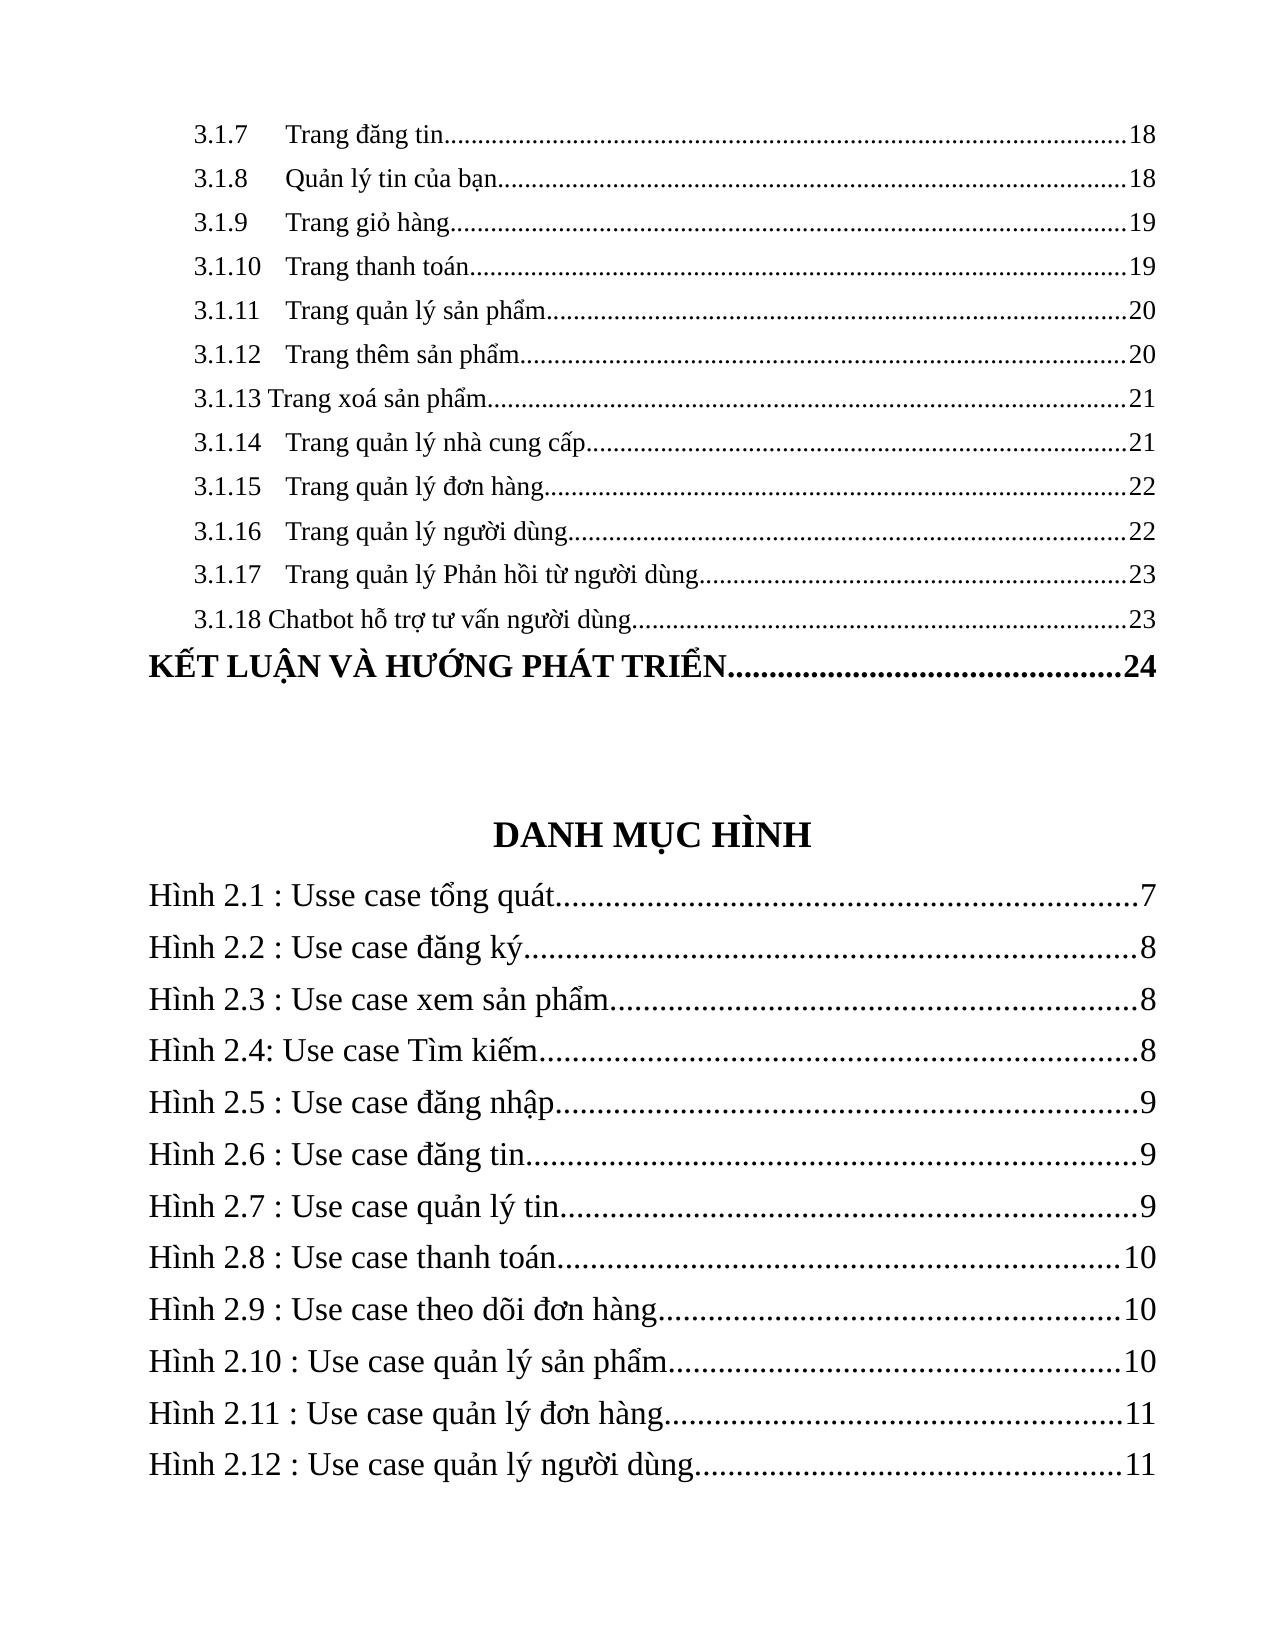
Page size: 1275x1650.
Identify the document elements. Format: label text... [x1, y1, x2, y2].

text Hình 2.10 : Use case quản lý sản phẩm 10 [148, 1341, 1157, 1379]
text Hình 2.3 : Use case xem sản phẩm 8 [148, 979, 1157, 1017]
text Hình 2.11 : Use case quản lý đơn hàng 11 [148, 1393, 1157, 1431]
text Hình 2.1 : Usse case tổng quát 7 [148, 875, 1157, 913]
text Hình 2.4: Use case Tìm kiếm 8 [148, 1031, 1157, 1069]
text Hình 2.2 : Use case đăng ký 8 [148, 927, 1157, 965]
text Hình 2.9 : Use case theo dõi đơn hàng 10 [148, 1289, 1157, 1328]
text Hình 2.7 : Use case quản lý tin 9 [148, 1186, 1157, 1224]
text Hình 2.8 : Use case thanh toán 10 [148, 1238, 1157, 1276]
text Hình 2.12 : Use case quản lý người dùng 11 [148, 1445, 1157, 1483]
text DANH MỤC HÌNH [148, 812, 1157, 855]
text Hình 2.5 : Use case đăng nhập 9 [148, 1082, 1157, 1121]
text Hình 2.6 : Use case đăng tin 9 [148, 1134, 1157, 1172]
